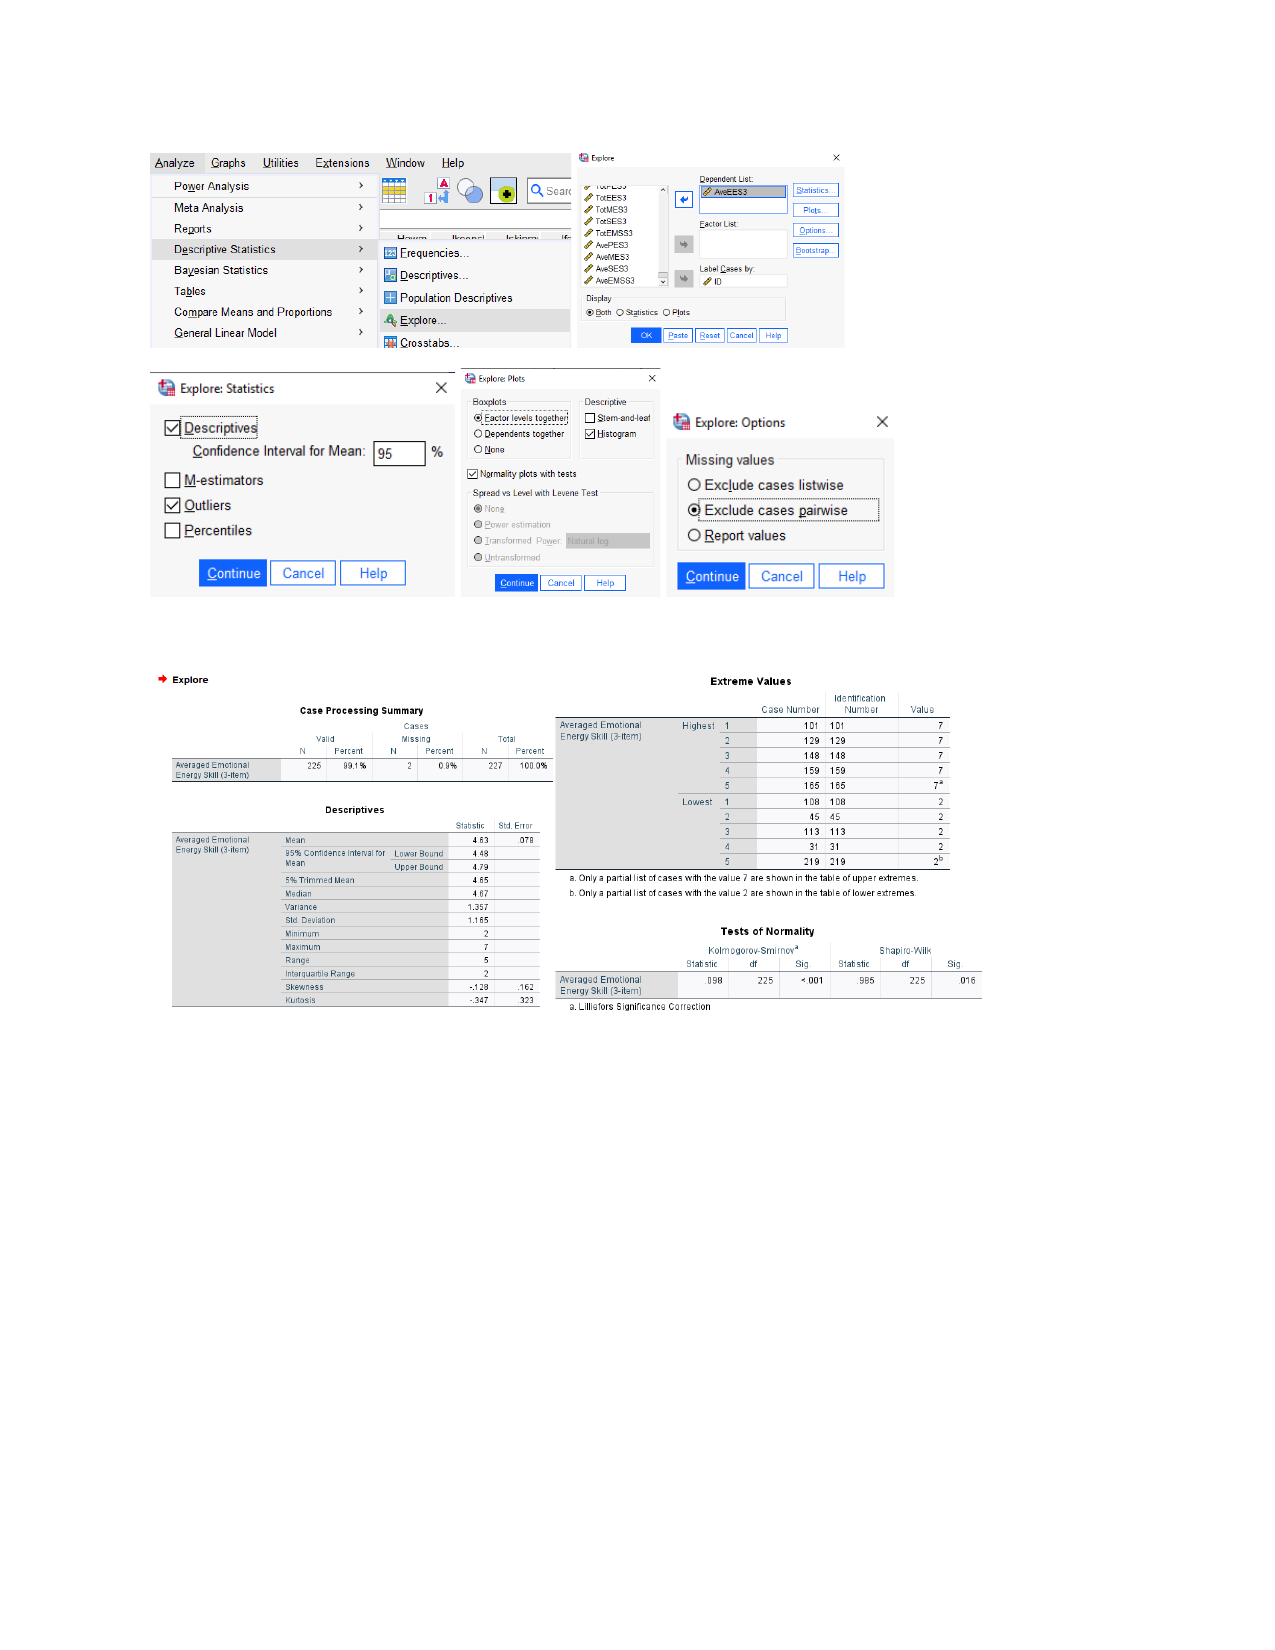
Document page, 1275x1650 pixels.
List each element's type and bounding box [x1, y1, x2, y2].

picture [150, 153, 572, 348]
picture [576, 150, 845, 348]
picture [155, 669, 983, 1016]
picture [460, 368, 661, 597]
picture [666, 408, 895, 597]
picture [150, 372, 456, 597]
